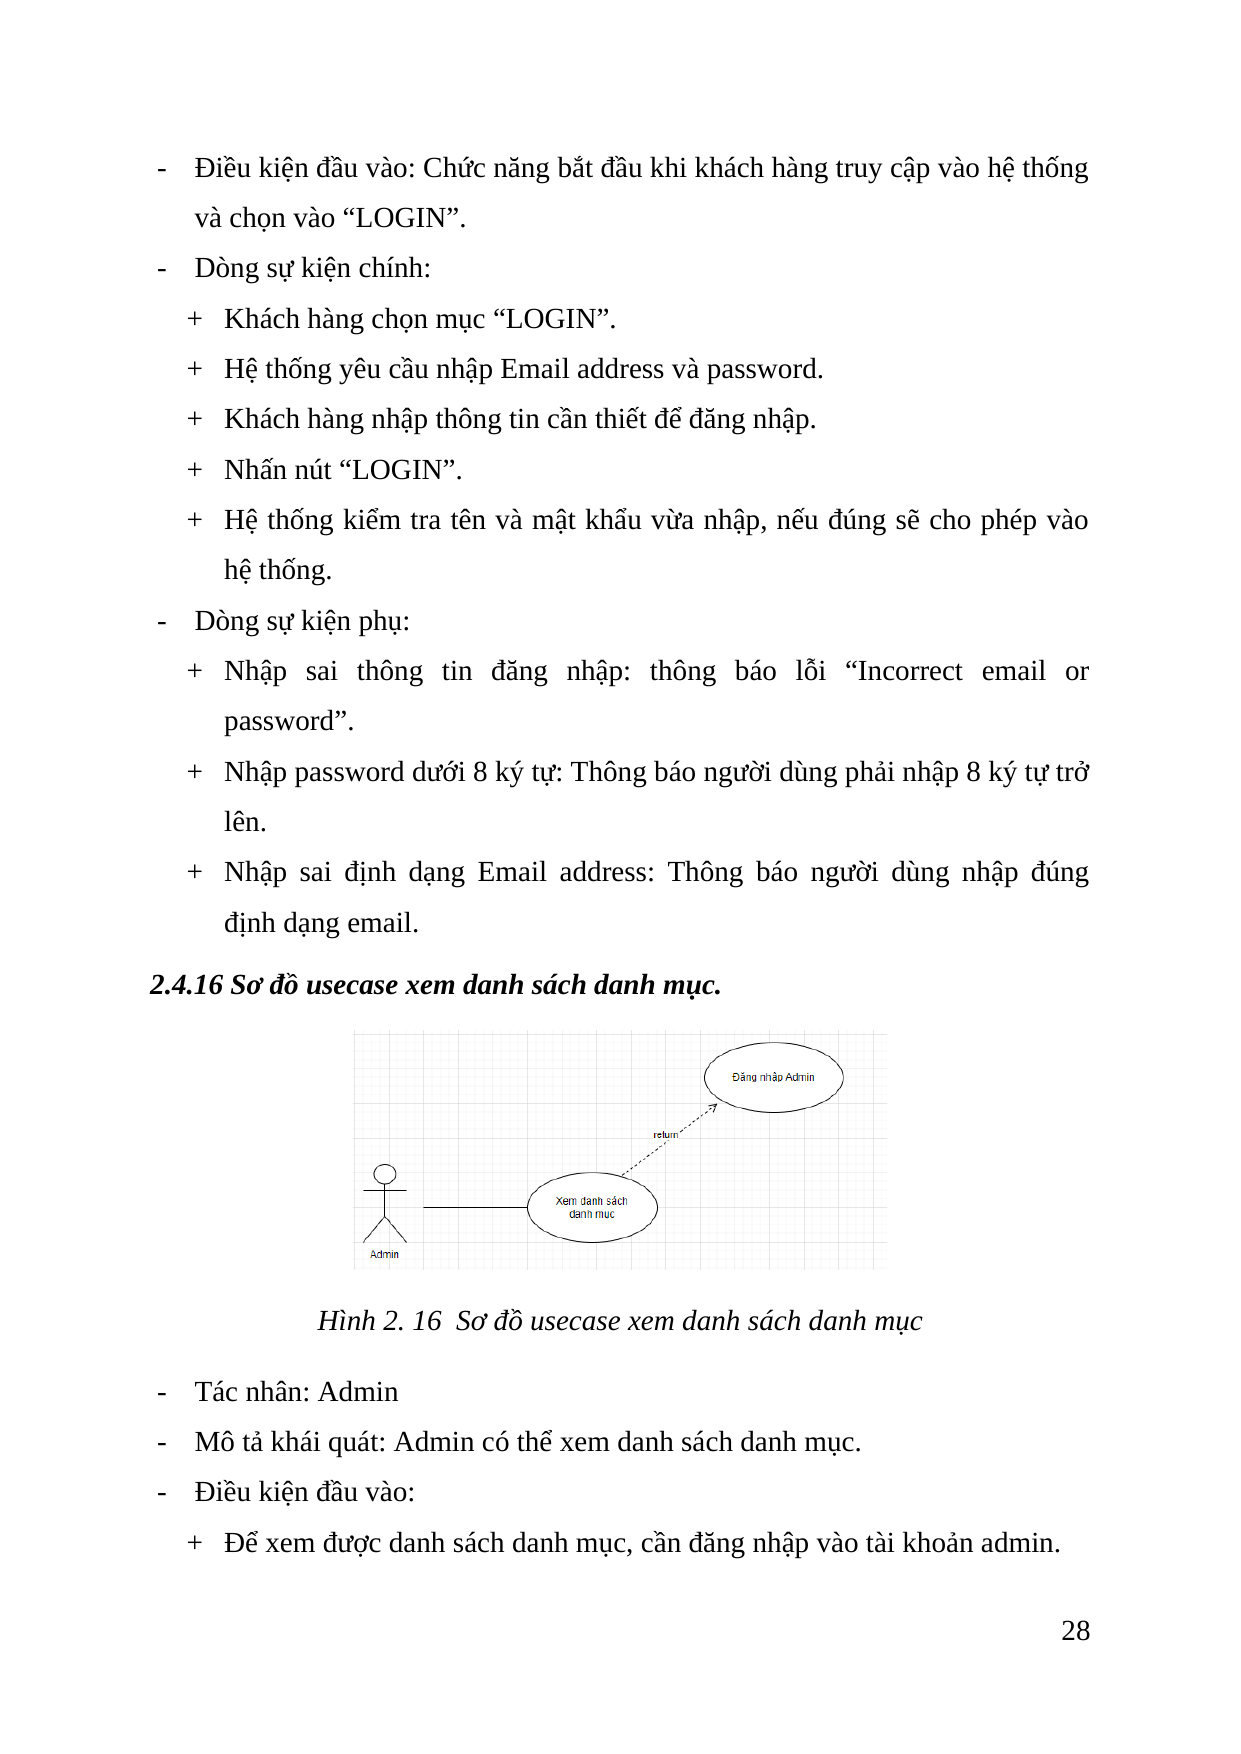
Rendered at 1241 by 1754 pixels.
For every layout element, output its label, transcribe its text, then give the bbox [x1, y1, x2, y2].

list Hệ thống kiểm tra tên và mật khẩu vừa nhập, nếu đúng sẽ cho phép vào hệ thống. [186, 502, 1090, 586]
list Khách hàng nhập thông tin cần thiết để đăng nhập. [186, 402, 1090, 435]
list Nhấn nút “LOGIN”. [186, 452, 1090, 485]
text Hình 2. 16 Sơ đồ usecase xem danh sách danh mục [150, 1303, 1090, 1336]
list Điều kiện đầu vào: Chức năng bắt đầu khi khách hàng truy cập vào hệ thống và chọn vào “LOGIN”. [157, 150, 1090, 234]
list Nhập sai thông tin đăng nhập: thông báo lỗi “Incorrect email or password”. [186, 653, 1090, 737]
subtitle 2.4.16 Sơ đồ usecase xem danh sách danh mục. [150, 967, 1090, 1001]
list Mô tả khái quát: Admin có thể xem danh sách danh mục. [157, 1424, 1090, 1458]
list Hệ thống yêu cầu nhập Email address và password. [186, 351, 1090, 385]
list Dòng sự kiện chính: [157, 251, 1090, 284]
list Tác nhân: Admin [157, 1374, 1090, 1407]
list Dòng sự kiện phụ: [157, 603, 1090, 636]
list Nhập sai định dạng Email address: Thông báo người dùng nhập đúng định dạng email. [186, 854, 1090, 938]
list Điều kiện đầu vào: [157, 1474, 1090, 1508]
list Nhập password dưới 8 ký tự: Thông báo người dùng phải nhập 8 ký tự trở lên. [186, 754, 1090, 838]
list Khách hàng chọn mục “LOGIN”. [186, 301, 1090, 334]
picture [352, 1030, 888, 1270]
list Để xem được danh sách danh mục, cần đăng nhập vào tài khoản admin. [186, 1525, 1090, 1558]
